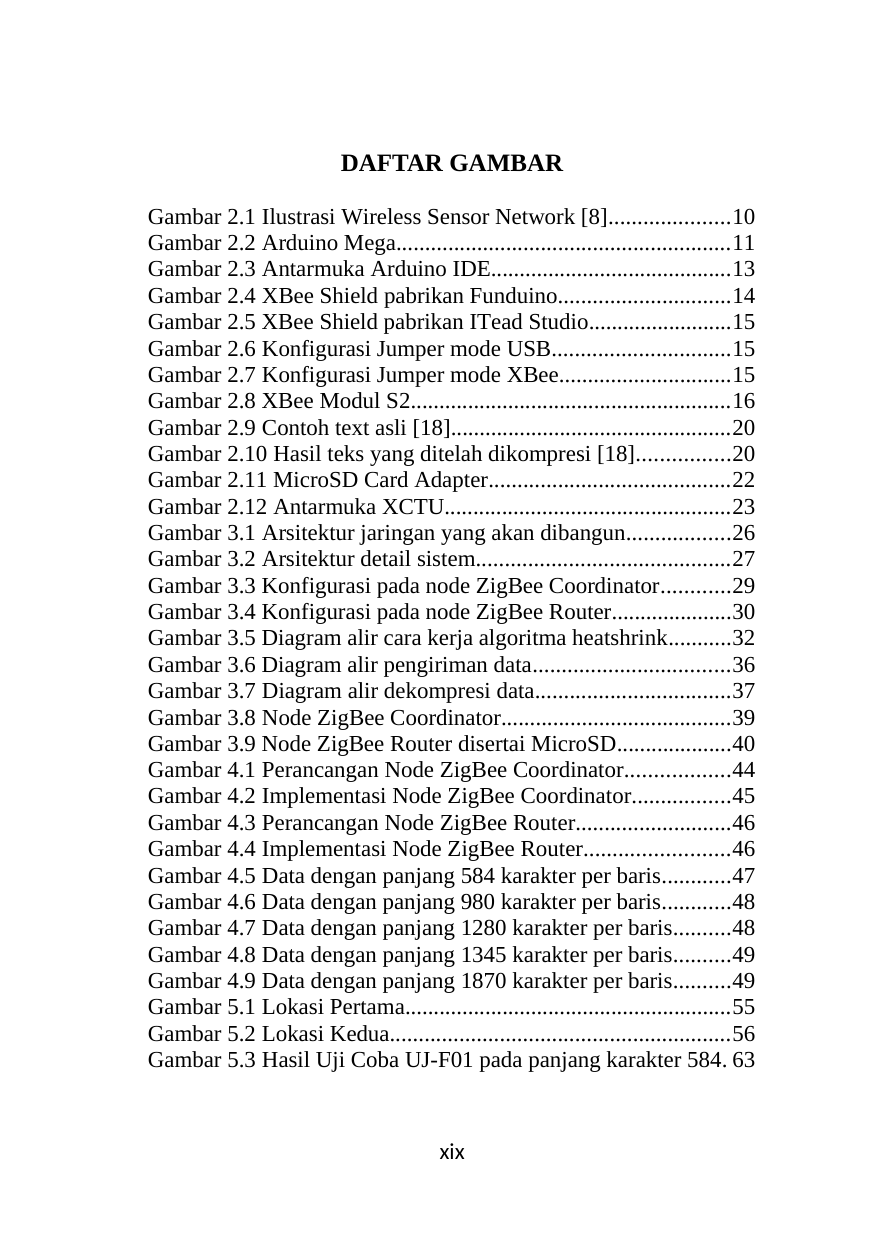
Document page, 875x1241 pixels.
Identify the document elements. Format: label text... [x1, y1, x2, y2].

text Gambar 2.8 XBee Modul S2 16 [148, 387, 756, 414]
text Gambar 3.1 Arsitektur jaringan yang akan dibangun 26 [148, 519, 756, 545]
text Gambar 4.7 Data dengan panjang 1280 karakter per baris 48 [148, 914, 756, 941]
text Gambar 4.3 Perancangan Node ZigBee Router 46 [148, 809, 756, 835]
text Gambar 4.4 Implementasi Node ZigBee Router 46 [148, 835, 756, 862]
text Gambar 2.1 Ilustrasi Wireless Sensor Network [8] 10 [148, 203, 756, 229]
text Gambar 3.5 Diagram alir cara kerja algoritma heatshrink 32 [148, 624, 756, 651]
text Gambar 3.4 Konfigurasi pada node ZigBee Router 30 [148, 598, 756, 624]
text Gambar 4.2 Implementasi Node ZigBee Coordinator 45 [148, 783, 756, 809]
text Gambar 4.9 Data dengan panjang 1870 karakter per baris 49 [148, 967, 756, 993]
text Gambar 4.5 Data dengan panjang 584 karakter per baris 47 [148, 862, 756, 888]
text Gambar 2.9 Contoh text asli [18] 20 [148, 414, 756, 440]
text Gambar 3.2 Arsitektur detail sistem 27 [148, 545, 756, 572]
text Gambar 3.7 Diagram alir dekompresi data 37 [148, 677, 756, 703]
text Gambar 5.3 Hasil Uji Coba UJ-F01 pada panjang karakter 584 63 [148, 1046, 756, 1072]
text Gambar 2.6 Konfigurasi Jumper mode USB 15 [148, 334, 756, 361]
text Gambar 2.11 MicroSD Card Adapter 22 [148, 466, 756, 493]
text Gambar 5.2 Lokasi Kedua 56 [148, 1020, 756, 1046]
text Gambar 3.6 Diagram alir pengiriman data 36 [148, 651, 756, 677]
text Gambar 3.3 Konfigurasi pada node ZigBee Coordinator 29 [148, 572, 756, 598]
text Gambar 3.9 Node ZigBee Router disertai MicroSD 40 [148, 730, 756, 756]
text Gambar 2.5 XBee Shield pabrikan ITead Studio 15 [148, 308, 756, 334]
text Gambar 4.6 Data dengan panjang 980 karakter per baris 48 [148, 888, 756, 914]
text Gambar 2.4 XBee Shield pabrikan Funduino 14 [148, 282, 756, 308]
text Gambar 2.7 Konfigurasi Jumper mode XBee 15 [148, 361, 756, 387]
text Gambar 2.12 Antarmuka XCTU 23 [148, 493, 756, 519]
text Gambar 3.8 Node ZigBee Coordinator 39 [148, 703, 756, 730]
subtitle DAFTAR GAMBAR [148, 148, 756, 176]
text Gambar 4.8 Data dengan panjang 1345 karakter per baris 49 [148, 941, 756, 967]
text Gambar 2.2 Arduino Mega 11 [148, 229, 756, 256]
text Gambar 2.10 Hasil teks yang ditelah dikompresi [18] 20 [148, 440, 756, 466]
text Gambar 5.1 Lokasi Pertama 55 [148, 993, 756, 1020]
text Gambar 2.3 Antarmuka Arduino IDE 13 [148, 256, 756, 282]
text Gambar 4.1 Perancangan Node ZigBee Coordinator 44 [148, 756, 756, 783]
